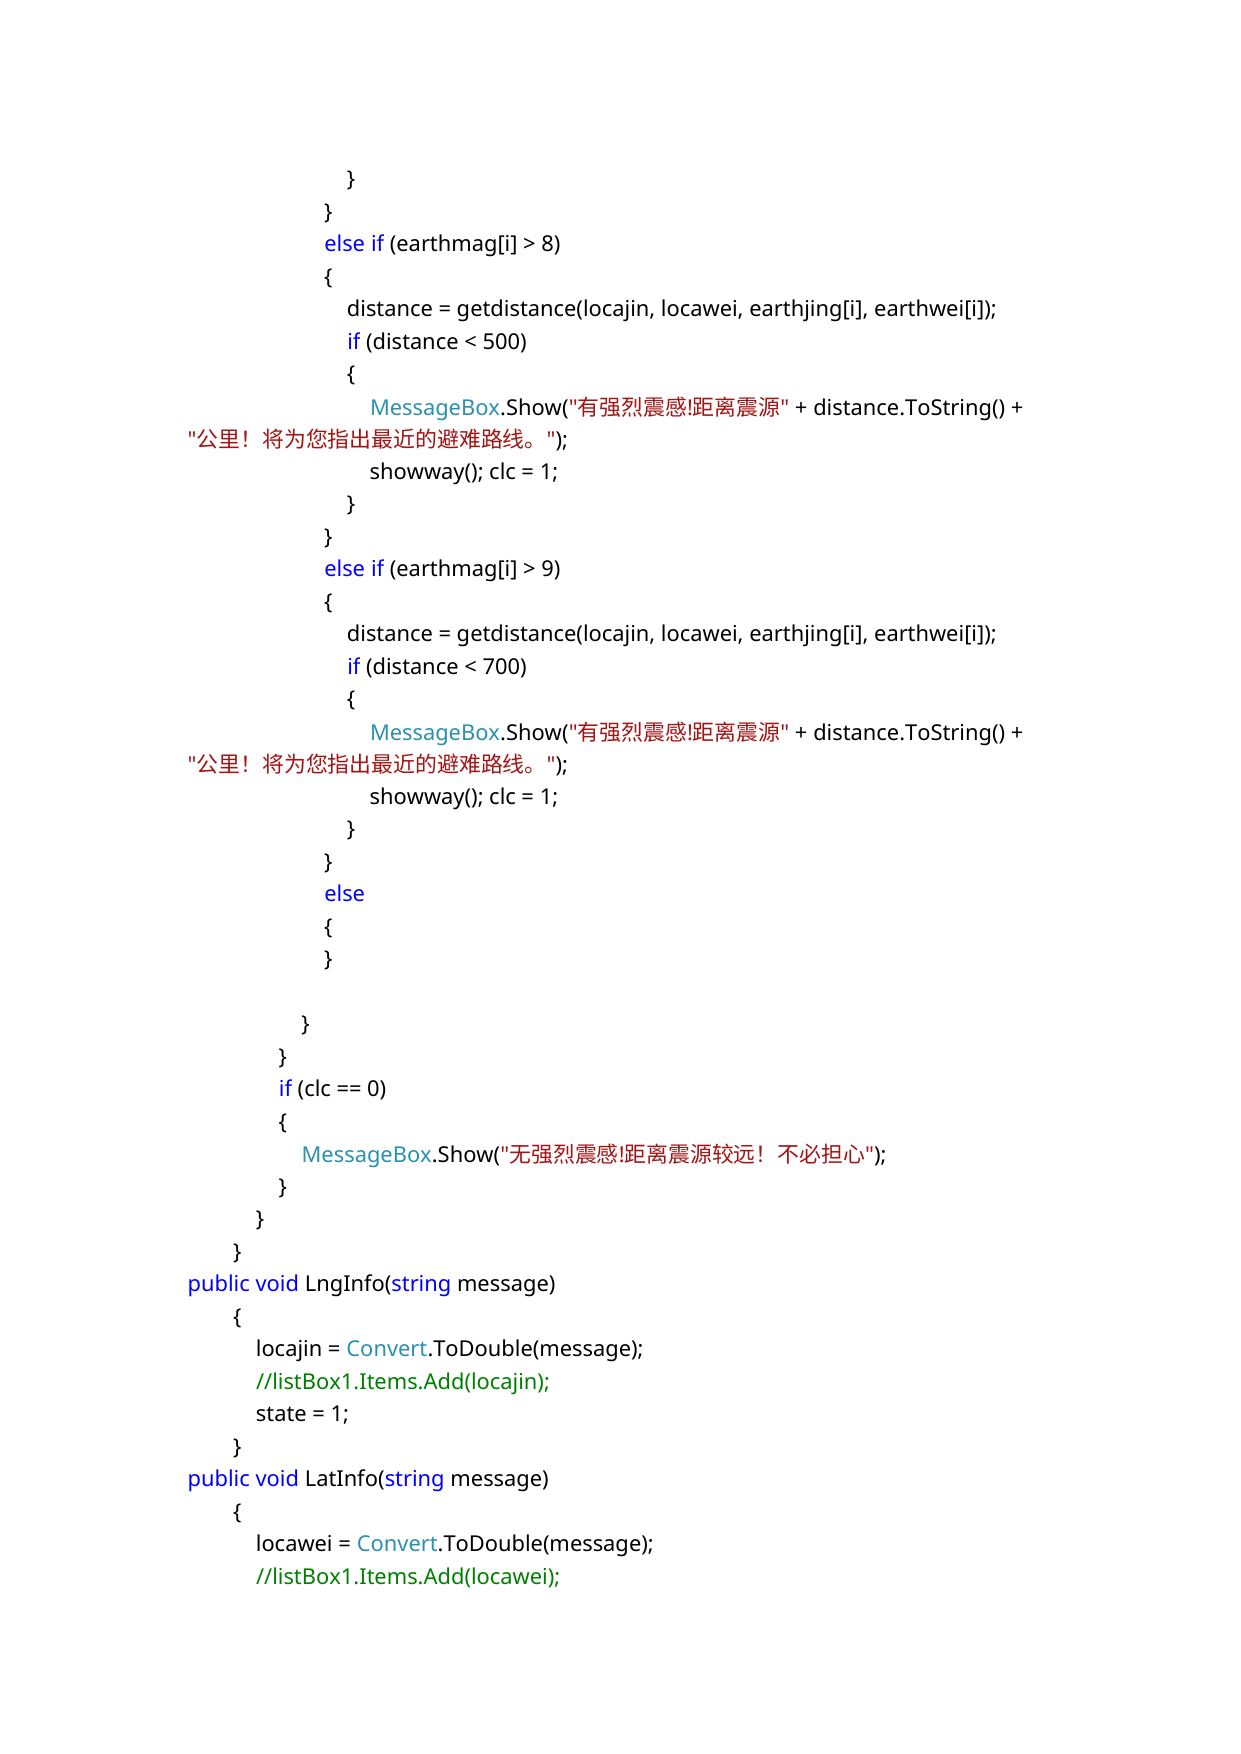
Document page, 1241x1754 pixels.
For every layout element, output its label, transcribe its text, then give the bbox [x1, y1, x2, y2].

text } [187, 812, 1053, 844]
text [187, 389, 1053, 454]
text showway(); clc = 1; [187, 454, 1053, 487]
text public void LngInfo(string message) [187, 1267, 1053, 1299]
text { [187, 1299, 1053, 1332]
text } [187, 1202, 1053, 1234]
text } [187, 1429, 1053, 1462]
text { [187, 584, 1053, 617]
text { [187, 1104, 1053, 1137]
text } [187, 1234, 1053, 1267]
text //listBox1.Items.Add(locawei); [187, 1559, 1053, 1592]
text else if (earthmag[i] > 9) [187, 552, 1053, 584]
text } [187, 519, 1053, 552]
text if (distance < 700) [187, 649, 1053, 682]
text { [187, 909, 1053, 942]
text } [187, 942, 1053, 974]
text if (clc == 0) [187, 1072, 1053, 1104]
text } [187, 844, 1053, 877]
text distance = getdistance(locajin, locawei, earthjing[i], earthwei[i]); [187, 617, 1053, 649]
text } [187, 162, 1053, 194]
text MessageBox.Show("无强烈震感!距离震源较远！不必担心"); [865, 1137, 1053, 1169]
text if (distance < 500) [187, 324, 1053, 357]
text } [187, 1007, 1053, 1039]
text } [187, 487, 1053, 519]
text MessageBox.Show("有强烈震感!距离震源" + distance.ToString() + "公里！将为您指出最近的避难路线。"); [187, 714, 1053, 779]
text else [187, 877, 1053, 909]
text //listBox1.Items.Add(locajin); [187, 1364, 1053, 1397]
text } [187, 1039, 1053, 1072]
text state = 1; [187, 1397, 1053, 1429]
text { [187, 357, 1053, 389]
text { [187, 1494, 1053, 1527]
text else if (earthmag[i] > 8) [187, 227, 1053, 259]
text } [187, 194, 1053, 227]
text } [187, 1169, 1053, 1202]
text { [187, 259, 1053, 292]
text { [187, 682, 1053, 714]
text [187, 292, 1053, 324]
text showway(); clc = 1; [187, 779, 1053, 812]
text locawei = Convert.ToDouble(message); [187, 1527, 1053, 1559]
text public void LatInfo(string message) [187, 1462, 1053, 1494]
text locajin = Convert.ToDouble(message); [187, 1332, 1053, 1364]
